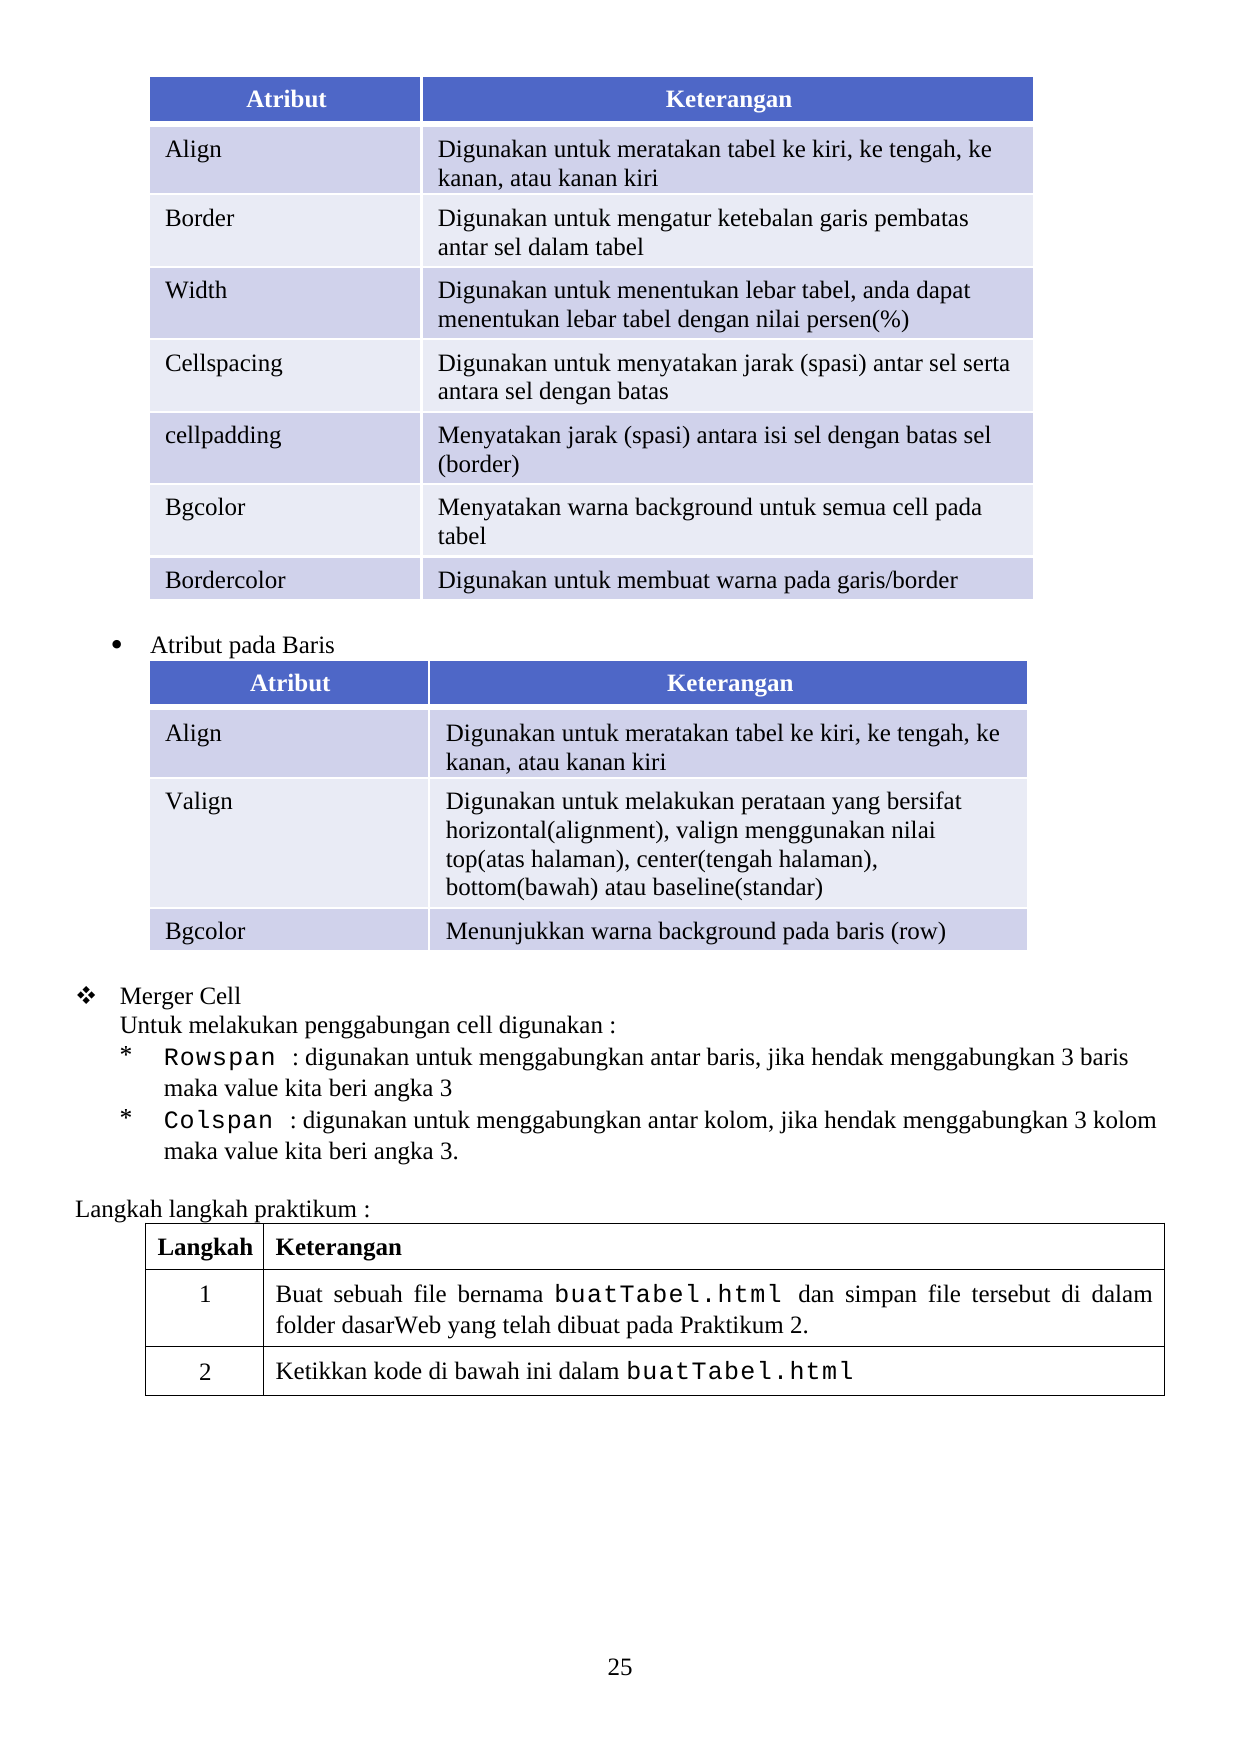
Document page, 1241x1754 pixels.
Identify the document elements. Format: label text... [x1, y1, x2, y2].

list Rowspan : digunakan untuk menggabungkan antar baris, jika hendak menggabungkan 3 baris maka value kita beri angka 3 [119, 1039, 1165, 1102]
list Atribut pada Baris [112, 630, 1211, 658]
table_cell Cellspacing [150, 340, 420, 411]
table_cell Align [150, 127, 420, 193]
table_header Atribut [150, 77, 420, 121]
table_cell Bordercolor [150, 558, 420, 599]
text Langkah langkah praktikum : [75, 1194, 1211, 1222]
table_cell Menyatakan jarak (spasi) antara isi sel dengan batas sel (border) [423, 413, 1033, 483]
table_cell 2 [146, 1347, 263, 1395]
list Merger Cell [75, 981, 1211, 1010]
table_cell Digunakan untuk meratakan tabel ke kiri, ke tengah, ke kanan, atau kanan kiri [423, 127, 1033, 193]
table_cell Bgcolor [150, 909, 428, 950]
table_cell Border [150, 195, 420, 266]
table_cell Bgcolor [150, 485, 420, 555]
table_header Keterangan [264, 1224, 1164, 1269]
table_cell Menyatakan warna background untuk semua cell pada tabel [423, 485, 1033, 555]
text Untuk melakukan penggabungan cell digunakan : [119, 1010, 1211, 1039]
table_cell Digunakan untuk menentukan lebar tabel, anda dapat menentukan lebar tabel dengan nilai persen(%) [423, 268, 1033, 338]
table_cell Menunjukkan warna background pada baris (row) [430, 909, 1027, 950]
table_cell Digunakan untuk meratakan tabel ke kiri, ke tengah, ke kanan, atau kanan kiri [430, 710, 1027, 777]
table_cell Digunakan untuk membuat warna pada garis/border [423, 558, 1033, 599]
table_cell Digunakan untuk melakukan perataan yang bersifat horizontal(alignment), valign menggunakan nilai top(atas halaman), center(tengah halaman), bottom(bawah) atau baseline(standar) [430, 779, 1027, 907]
table_cell Valign [150, 779, 428, 907]
table_header Langkah [146, 1224, 263, 1269]
table_cell Width [150, 268, 420, 338]
table_cell Buat sebuah file bernama buatTabel.html dan simpan file tersebut di dalam folder dasarWeb yang telah dibuat pada Praktikum 2. [264, 1270, 1164, 1346]
table_cell Ketikkan kode di bawah ini dalam buatTabel.html [264, 1347, 1164, 1395]
table_header Atribut [150, 661, 428, 704]
table_header Keterangan [423, 77, 1033, 121]
table_cell cellpadding [150, 413, 420, 483]
list Colspan : digunakan untuk menggabungkan antar kolom, jika hendak menggabungkan 3 kolom maka value kita beri angka 3. [119, 1102, 1166, 1165]
table_cell Digunakan untuk menyatakan jarak (spasi) antar sel serta antara sel dengan batas [423, 340, 1033, 411]
table_cell 1 [146, 1270, 263, 1346]
table_cell Align [150, 710, 428, 777]
table_header Keterangan [430, 661, 1027, 704]
table_cell Digunakan untuk mengatur ketebalan garis pembatas antar sel dalam tabel [423, 195, 1033, 266]
